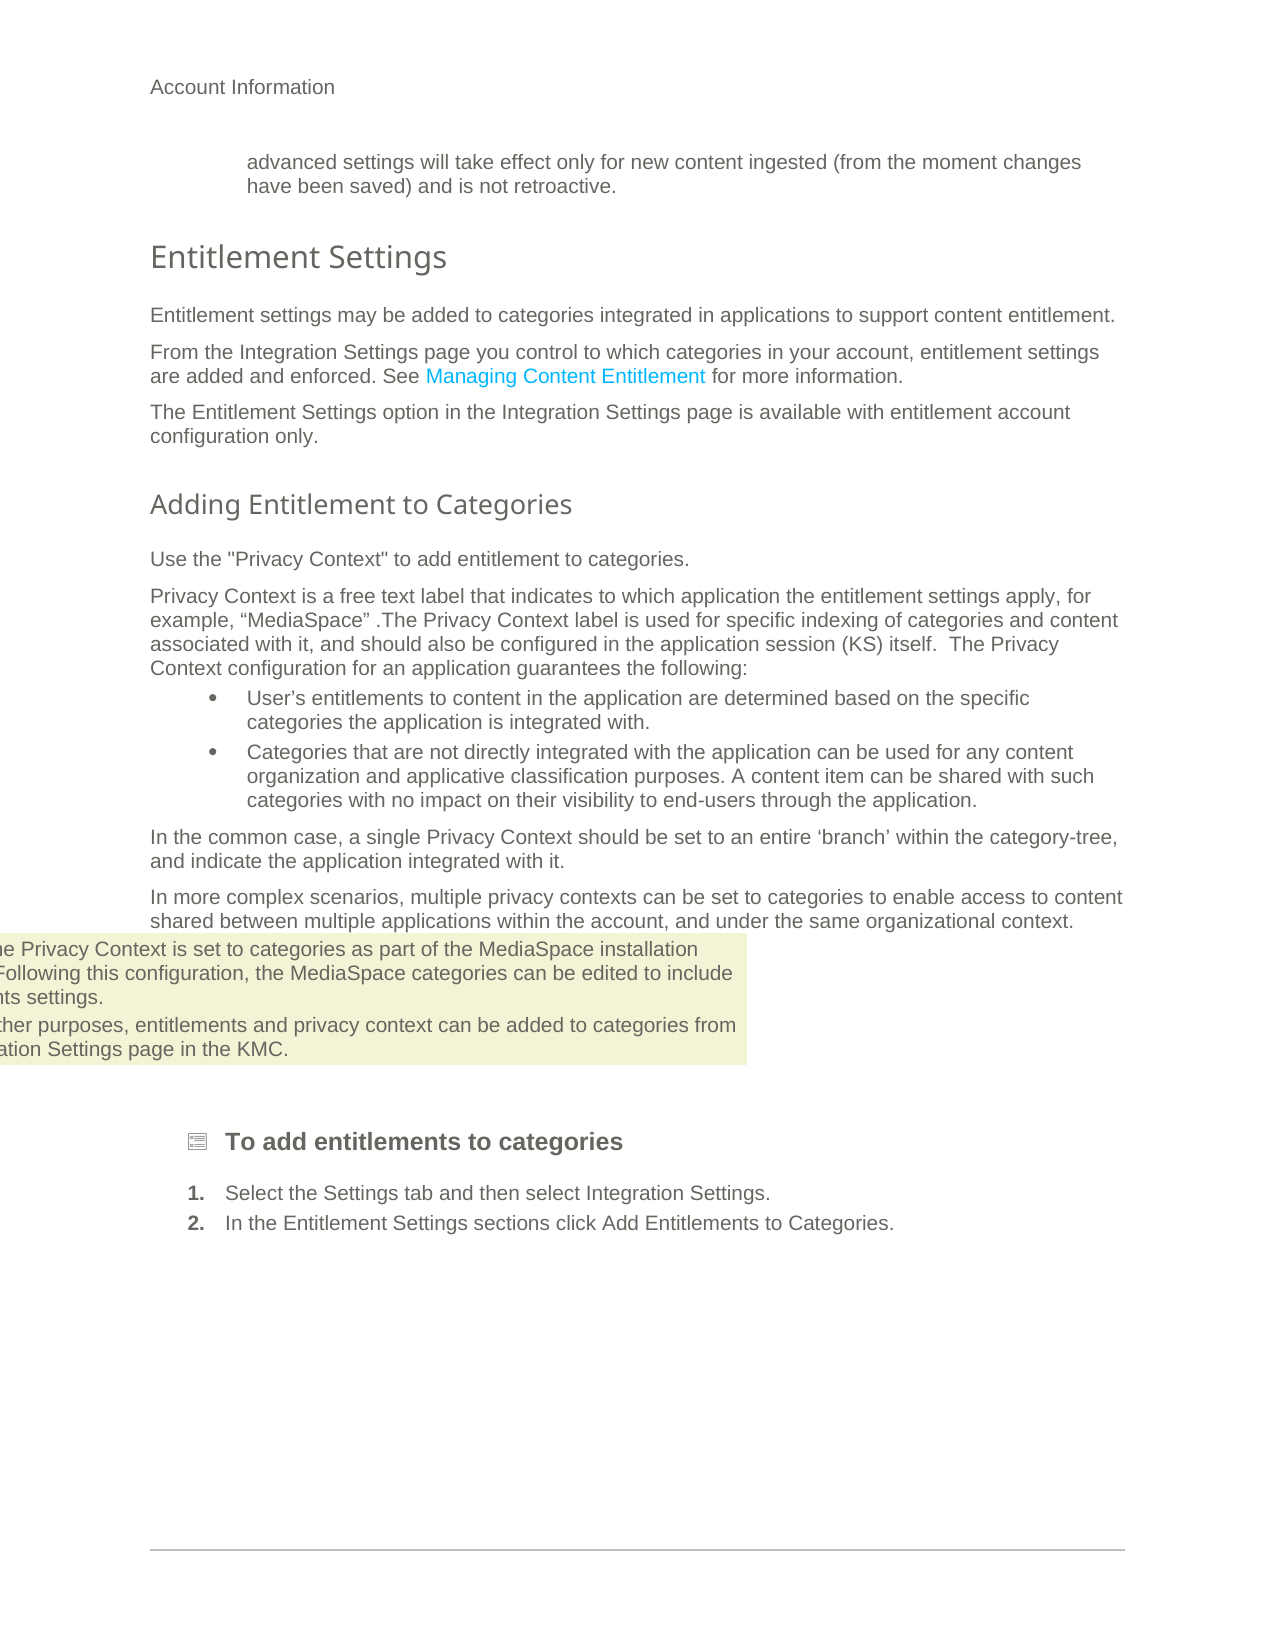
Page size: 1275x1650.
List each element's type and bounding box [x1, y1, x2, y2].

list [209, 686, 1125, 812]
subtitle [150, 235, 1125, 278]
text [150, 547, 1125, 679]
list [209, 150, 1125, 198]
picture [188, 1133, 208, 1150]
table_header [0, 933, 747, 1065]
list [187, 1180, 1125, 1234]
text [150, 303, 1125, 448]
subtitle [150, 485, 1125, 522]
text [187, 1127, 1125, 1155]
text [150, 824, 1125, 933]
